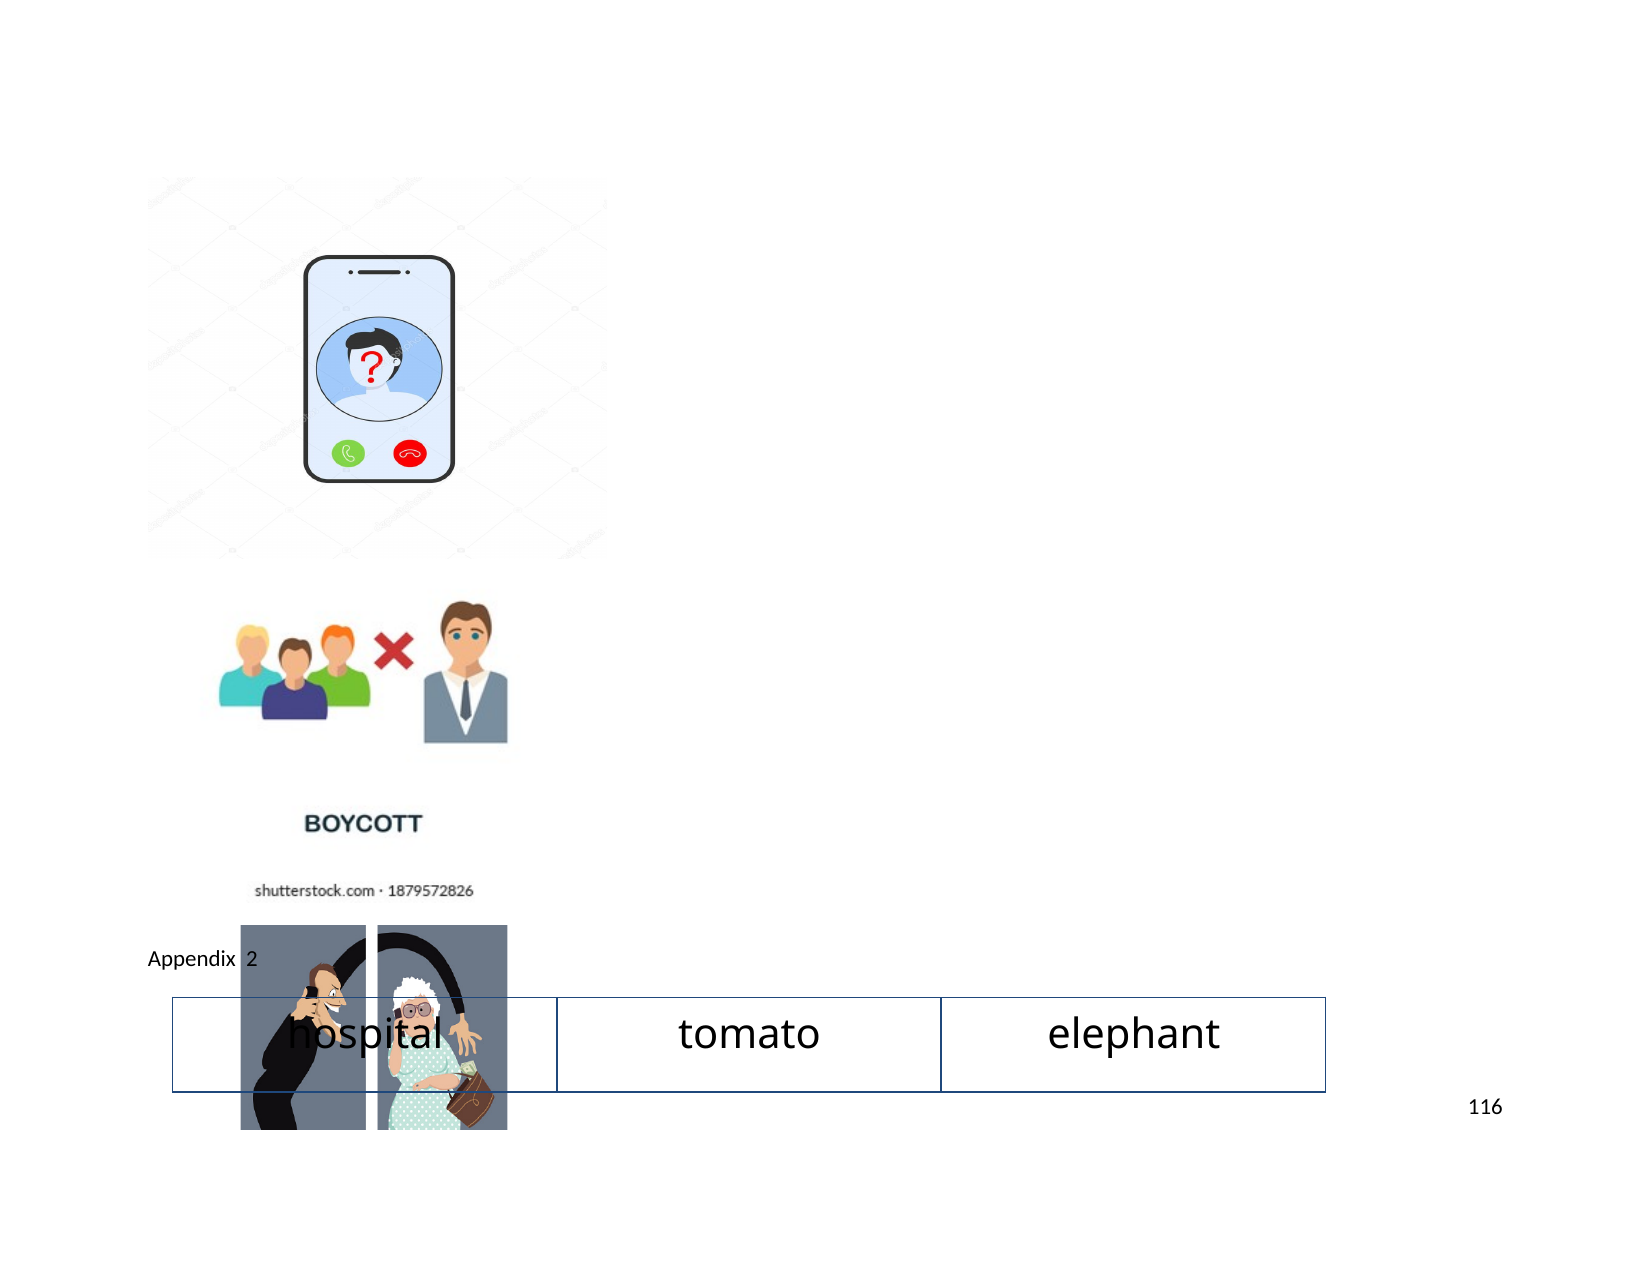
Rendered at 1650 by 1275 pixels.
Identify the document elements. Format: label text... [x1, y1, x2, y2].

picture [240, 925, 508, 944]
picture [147, 177, 607, 903]
picture [240, 972, 508, 997]
table_header tomato [558, 998, 940, 1091]
table_header elephant [942, 998, 1325, 1091]
text Appendix 2 [148, 944, 1502, 972]
picture [240, 1093, 508, 1130]
table_header hospital [173, 998, 556, 1091]
